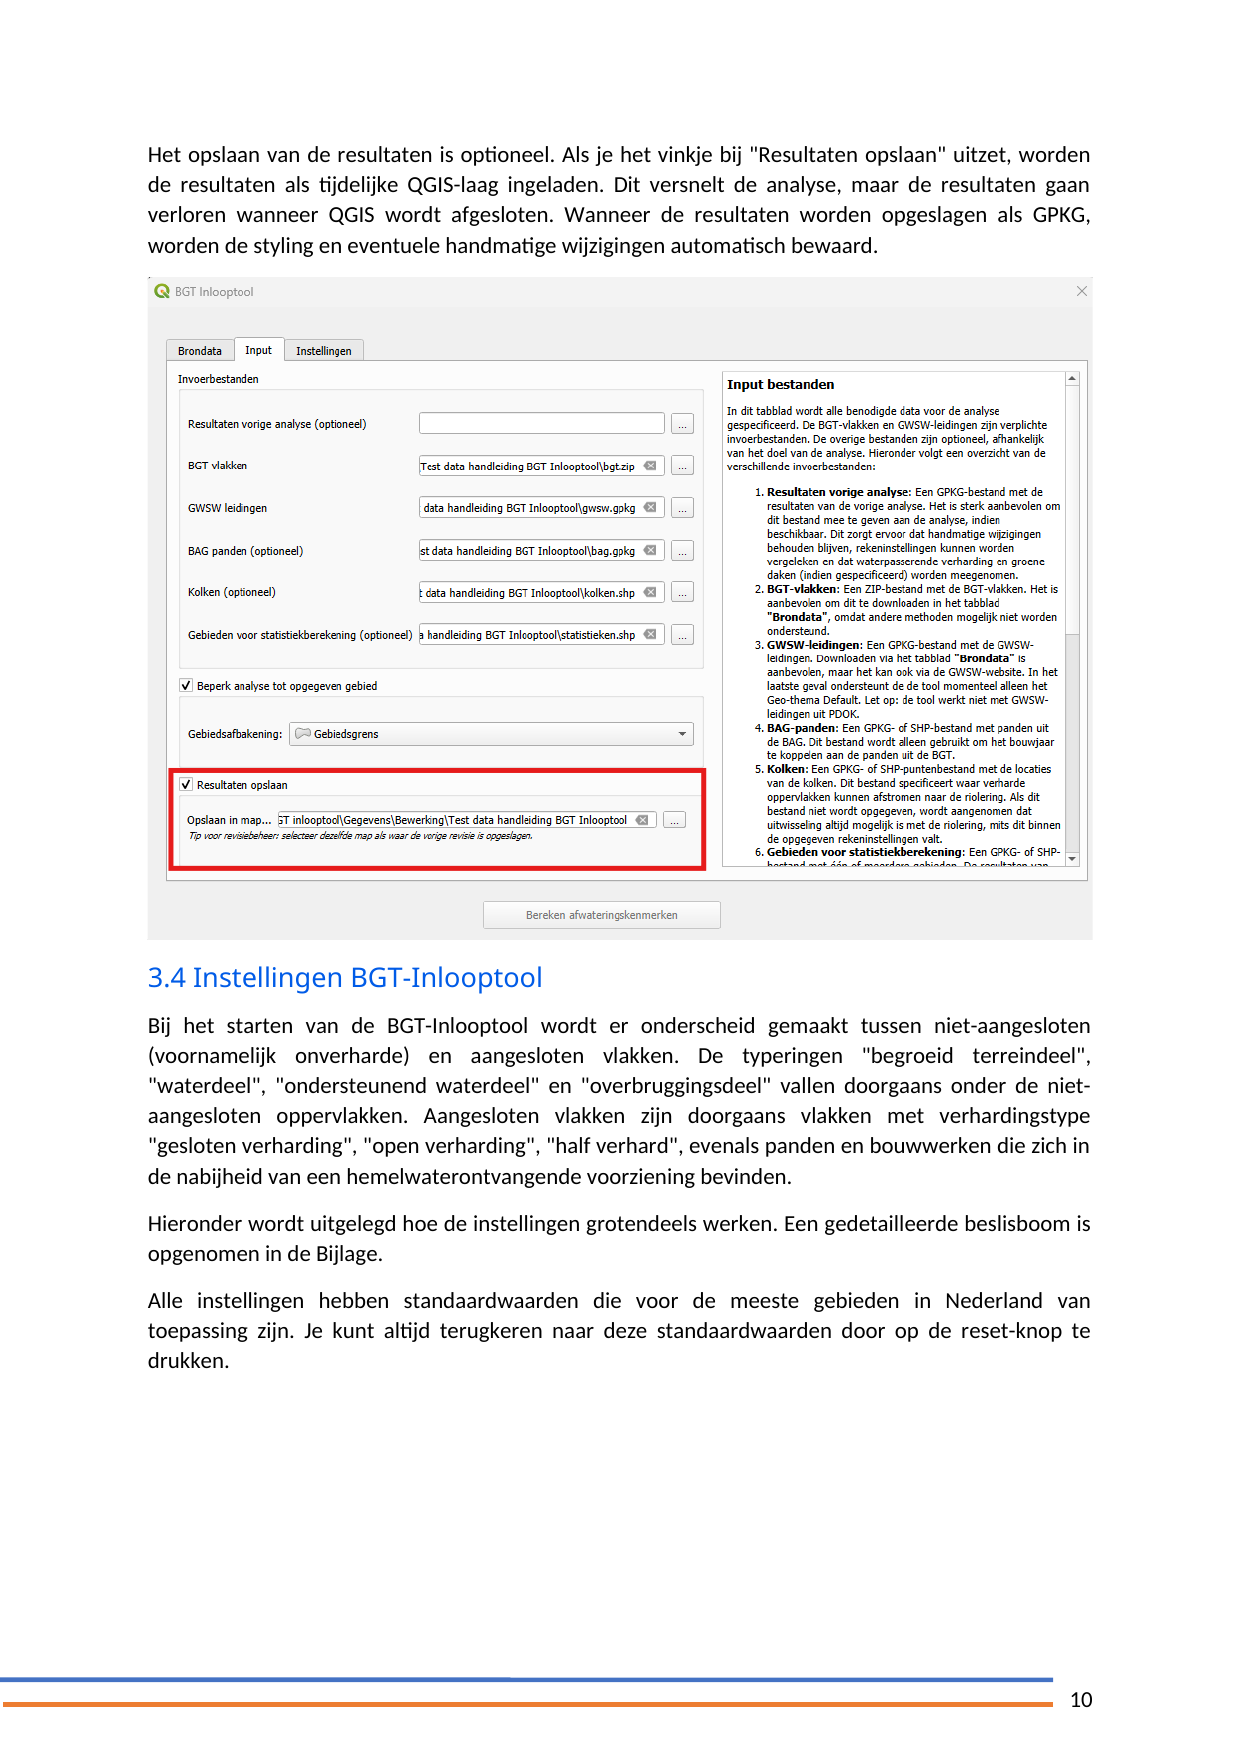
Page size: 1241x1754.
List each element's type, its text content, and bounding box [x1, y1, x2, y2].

text Alle instellingen hebben standaardwaarden die voor de meeste gebieden in Nederland van toepassing zijn. Je kunt altijd terugkeren naar deze standaardwaarden door op de reset-knop te drukken. [148, 1286, 1092, 1374]
text Hieronder wordt uitgelegd hoe de instellingen grotendeels werken. Een gedetailleerde beslisboom is opgenomen in de Bijlage. [148, 1209, 1092, 1267]
text Het opslaan van de resultaten is optioneel. Als je het vinkje bij "Resultaten opslaan" uitzet, worden de resultaten als tijdelijke QGIS-laag ingeladen. Dit versnelt de analyse, maar de resultaten gaan verloren wanneer QGIS wordt afgesloten. Wanneer de resultaten worden opgeslagen als GPKG, worden de styling en eventuele handmatige wijzigingen automatisch bewaard. [148, 140, 1092, 259]
text Bij het starten van de BGT-Inlooptool wordt er onderscheid gemaakt tussen niet-aangesloten (voornamelijk onverharde) en aangesloten vlakken. De typeringen "begroeid terreindeel", "waterdeel", "ondersteunend waterdeel" en "overbruggingsdeel" vallen doorgaans onder de niet-aangesloten oppervlakken. Aangesloten vlakken zijn doorgaans vlakken met verhardingstype "gesloten verharding", "open verharding", "half verhard", evenals panden en bouwwerken die zich in de nabijheid van een hemelwaterontvangende voorziening bevinden. [148, 1011, 1092, 1190]
subtitle 3.4 Instellingen BGT-Inlooptool [148, 958, 1092, 995]
picture [147, 277, 1093, 940]
